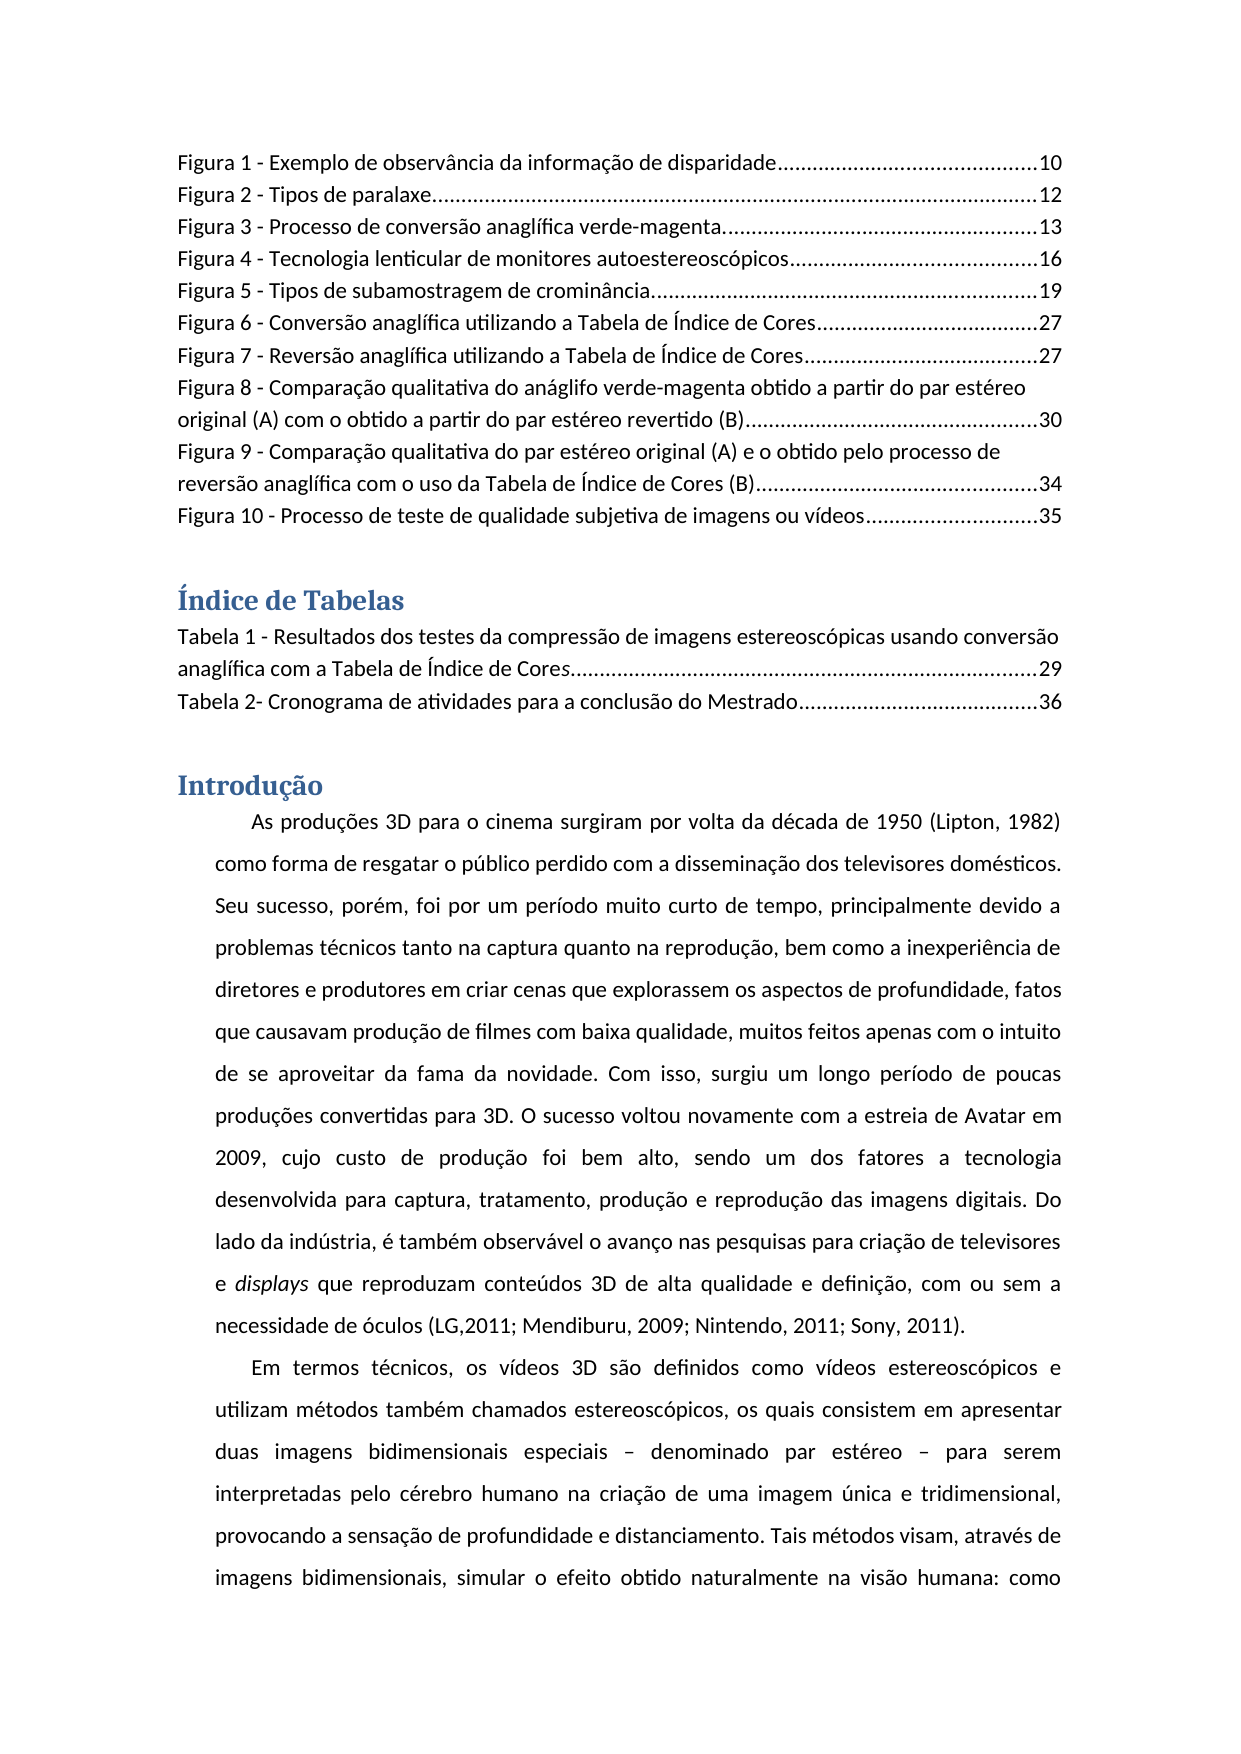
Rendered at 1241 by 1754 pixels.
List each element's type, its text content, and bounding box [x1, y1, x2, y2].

text Figura 7 - Reversão anaglífica utilizando a Tabela de Índice de Cores 27 [177, 341, 1063, 369]
text Figura 3 - Processo de conversão anaglífica verde-magenta. 13 [177, 212, 1063, 240]
text Tabela 2- Cronograma de atividades para a conclusão do Mestrado 36 [177, 687, 1063, 715]
list As produções 3D para o cinema surgiram por volta da década de 1950 (Lipton, 1982) como forma de resgatar o público perdido com a disseminação dos televisores domésticos. Seu sucesso, porém, foi por um período muito curto de tempo, principalmente devido a problemas técnicos tanto na captura quanto na reprodução, bem como a inexperiência de diretores e produtores em criar cenas que explorassem os aspectos de profundidade, fatos que causavam produção de filmes com baixa qualidade, muitos feitos apenas com o intuito de se aproveitar da fama da novidade. Com isso, surgiu um longo período de poucas produções convertidas para 3D. O sucesso voltou novamente com a estreia de Avatar em 2009, cujo custo de produção foi bem alto, sendo um dos fatores a tecnologia desenvolvida para captura, tratamento, produção e reprodução das imagens digitais. Do lado da indústria, é também observável o avanço nas pesquisas para criação de televisores e displays que reproduzam conteúdos 3D de alta qualidade e definição, com ou sem a necessidade de óculos (LG,2011; Mendiburu, 2009; Nintendo, 2011; Sony, 2011). [215, 807, 1063, 1339]
text Figura 4 - Tecnologia lenticular de monitores autoestereoscópicos 16 [177, 244, 1063, 272]
text Figura 10 - Processo de teste de qualidade subjetiva de imagens ou vídeos 35 [177, 502, 1063, 530]
text Figura 6 - Conversão anaglífica utilizando a Tabela de Índice de Cores 27 [177, 308, 1063, 337]
text Figura 2 - Tipos de paralaxe. 12 [177, 180, 1063, 208]
text Tabela 1 - Resultados dos testes da compressão de imagens estereoscópicas usando conversão anaglífica com a Tabela de Índice de Cores 29 [177, 622, 1063, 683]
text Figura 9 - Comparação qualitativa do par estéreo original (A) e o obtido pelo processo de reversão anaglífica com o uso da Tabela de Índice de Cores (B) 34 [177, 437, 1063, 497]
subtitle Índice de Tabelas [177, 584, 1063, 617]
subtitle Introdução [177, 769, 1063, 802]
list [215, 1353, 1063, 1591]
text Figura 5 - Tipos de subamostragem de crominância. 19 [177, 276, 1063, 304]
text Figura 1 - Exemplo de observância da informação de disparidade 10 [177, 148, 1063, 176]
text Figura 8 - Comparação qualitativa do anáglifo verde-magenta obtido a partir do par estéreo original (A) com o obtido a partir do par estéreo revertido (B) 30 [177, 373, 1063, 433]
